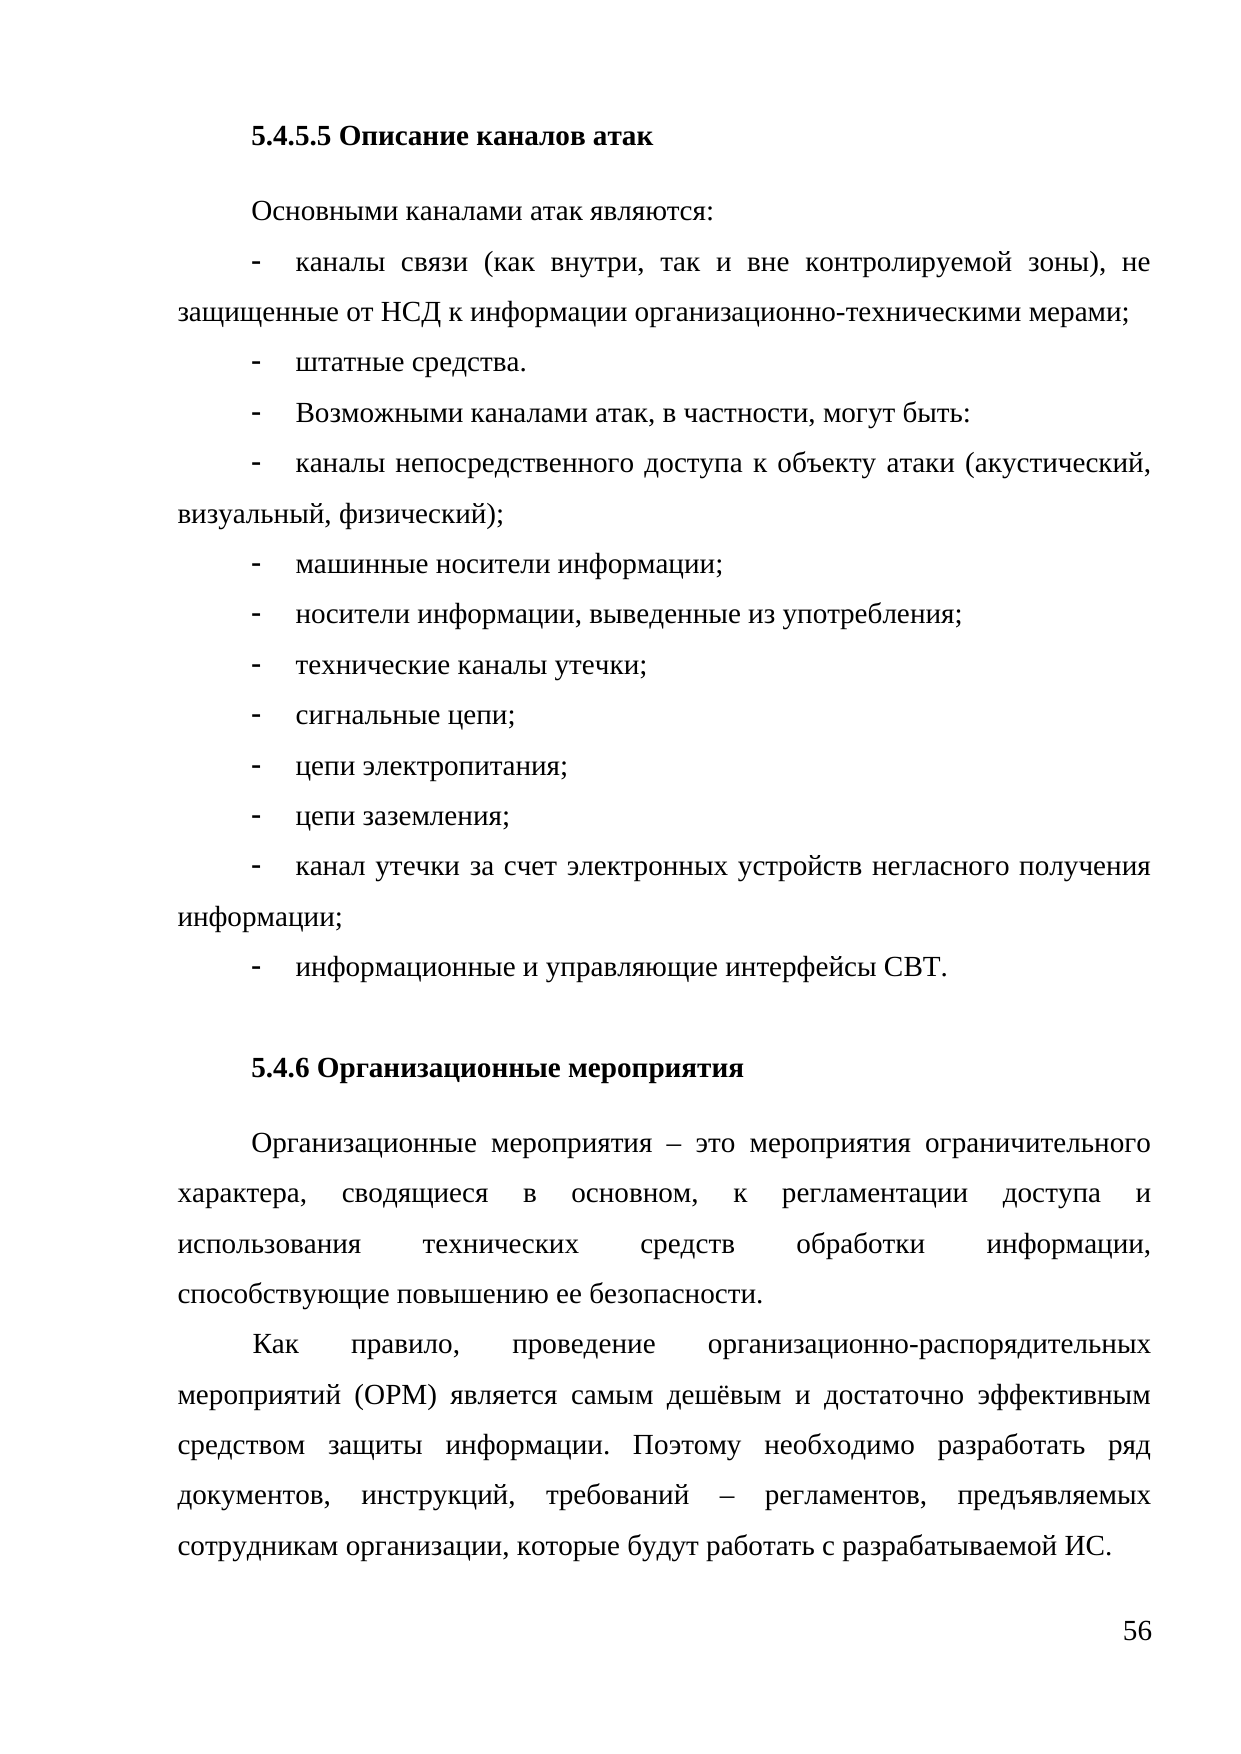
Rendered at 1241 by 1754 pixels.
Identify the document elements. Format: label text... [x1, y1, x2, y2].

list технические каналы утечки; [177, 647, 1152, 681]
text 5.4.6 Организационные мероприятия [177, 1050, 1152, 1083]
text Как правило, проведение организационно-распорядительных мероприятий (ОРМ) является самым дешёвым и достаточно эффективным средством защиты информации. Поэтому необходимо разработать ряд документов, инструкций, требований – регламентов, предъявляемых сотрудникам организации, которые будут работать с разрабатываемой ИС. [177, 1327, 1152, 1561]
list цепи электропитания; [177, 748, 1152, 781]
list канал утечки за счет электронных устройств негласного получения информации; [177, 848, 1152, 932]
list каналы связи (как внутри, так и вне контролируемой зоны), не защищенные от НСД к информации организационно-техническими мерами; [177, 244, 1152, 328]
list сигнальные цепи; [177, 697, 1152, 731]
text Основными каналами атак являются: [177, 193, 1152, 227]
list Возможными каналами атак, в частности, могут быть: [177, 395, 1152, 428]
text Организационные мероприятия – это мероприятия ограничительного характера, сводящиеся в основном, к регламентации доступа и использования технических средств обработки информации, способствующие повышению ее безопасности. [177, 1125, 1152, 1310]
list информационные и управляющие интерфейсы СВТ. [177, 949, 1152, 983]
list носители информации, выведенные из употребления; [177, 596, 1152, 630]
list каналы непосредственного доступа к объекту атаки (акустический, визуальный, физический); [177, 445, 1152, 529]
list цепи заземления; [177, 798, 1152, 832]
list штатные средства. [177, 344, 1152, 378]
list машинные носители информации; [177, 546, 1152, 580]
text 5.4.5.5 Описание каналов атак [177, 118, 1152, 152]
